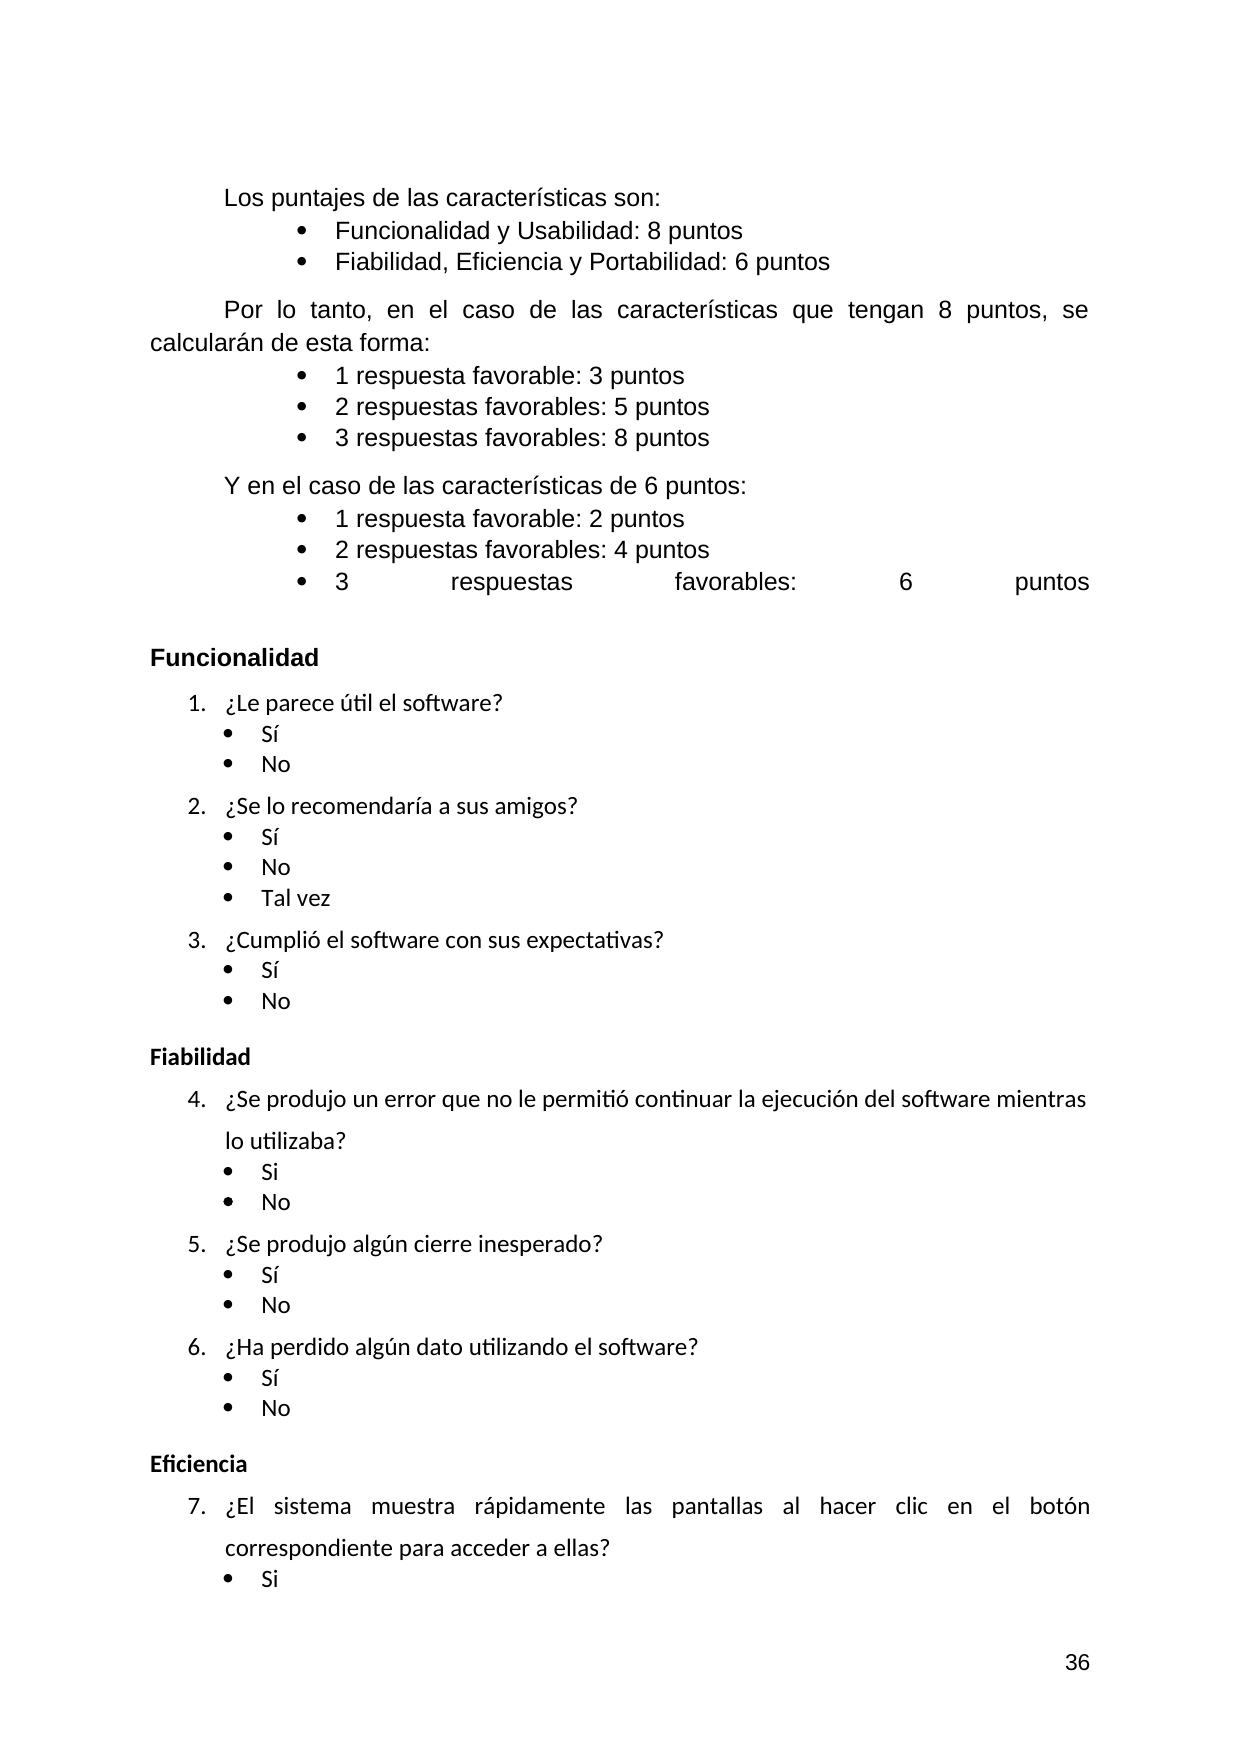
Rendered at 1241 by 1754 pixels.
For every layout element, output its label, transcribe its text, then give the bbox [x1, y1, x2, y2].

list No [224, 748, 1090, 779]
list Si [224, 1563, 1090, 1593]
list 1 respuesta favorable: 2 puntos [297, 504, 1090, 533]
list 3 respuestas favorables: 6 puntos [297, 566, 1090, 624]
list No [224, 1186, 1090, 1217]
list No [224, 1393, 1090, 1423]
list ¿Se produjo algún cierre inesperado? [187, 1217, 1090, 1259]
list Si [224, 1156, 1090, 1186]
text Fiabilidad [150, 1041, 1090, 1071]
list No [224, 985, 1090, 1016]
list 3 respuestas favorables: 8 puntos [297, 423, 1090, 452]
list ¿Se produjo un error que no le permitió continuar la ejecución del software mientras lo utilizaba? [187, 1071, 1090, 1156]
list Sí [224, 1259, 1090, 1289]
list Sí [224, 1362, 1090, 1393]
text Por lo tanto, en el caso de las características que tengan 8 puntos, se calcularán de esta forma: [150, 295, 1090, 357]
list ¿Le parece útil el software? [187, 676, 1090, 718]
list ¿Se lo recomendaría a sus amigos? [187, 779, 1090, 821]
list ¿Cumplió el software con sus expectativas? [187, 912, 1090, 955]
list No [224, 1289, 1090, 1320]
text Y en el caso de las características de 6 puntos: [150, 471, 1090, 500]
list ¿El sistema muestra rápidamente las pantallas al hacer clic en el botón correspondiente para acceder a ellas? [187, 1479, 1090, 1563]
list ¿Ha perdido algún dato utilizando el software? [187, 1320, 1090, 1362]
list Sí [224, 718, 1090, 748]
text Los puntajes de las características son: [150, 183, 1090, 212]
list Fiabilidad, Eficiencia y Portabilidad: 6 puntos [297, 247, 1090, 276]
list Tal vez [224, 882, 1090, 912]
list 1 respuesta favorable: 3 puntos [297, 361, 1090, 390]
list Funcionalidad y Usabilidad: 8 puntos [297, 216, 1090, 245]
list 2 respuestas favorables: 4 puntos [297, 535, 1090, 564]
list Sí [224, 821, 1090, 851]
list No [224, 851, 1090, 882]
text Eficiencia [150, 1448, 1090, 1479]
list 2 respuestas favorables: 5 puntos [297, 392, 1090, 421]
text Funcionalidad [150, 642, 1090, 671]
list Sí [224, 955, 1090, 985]
